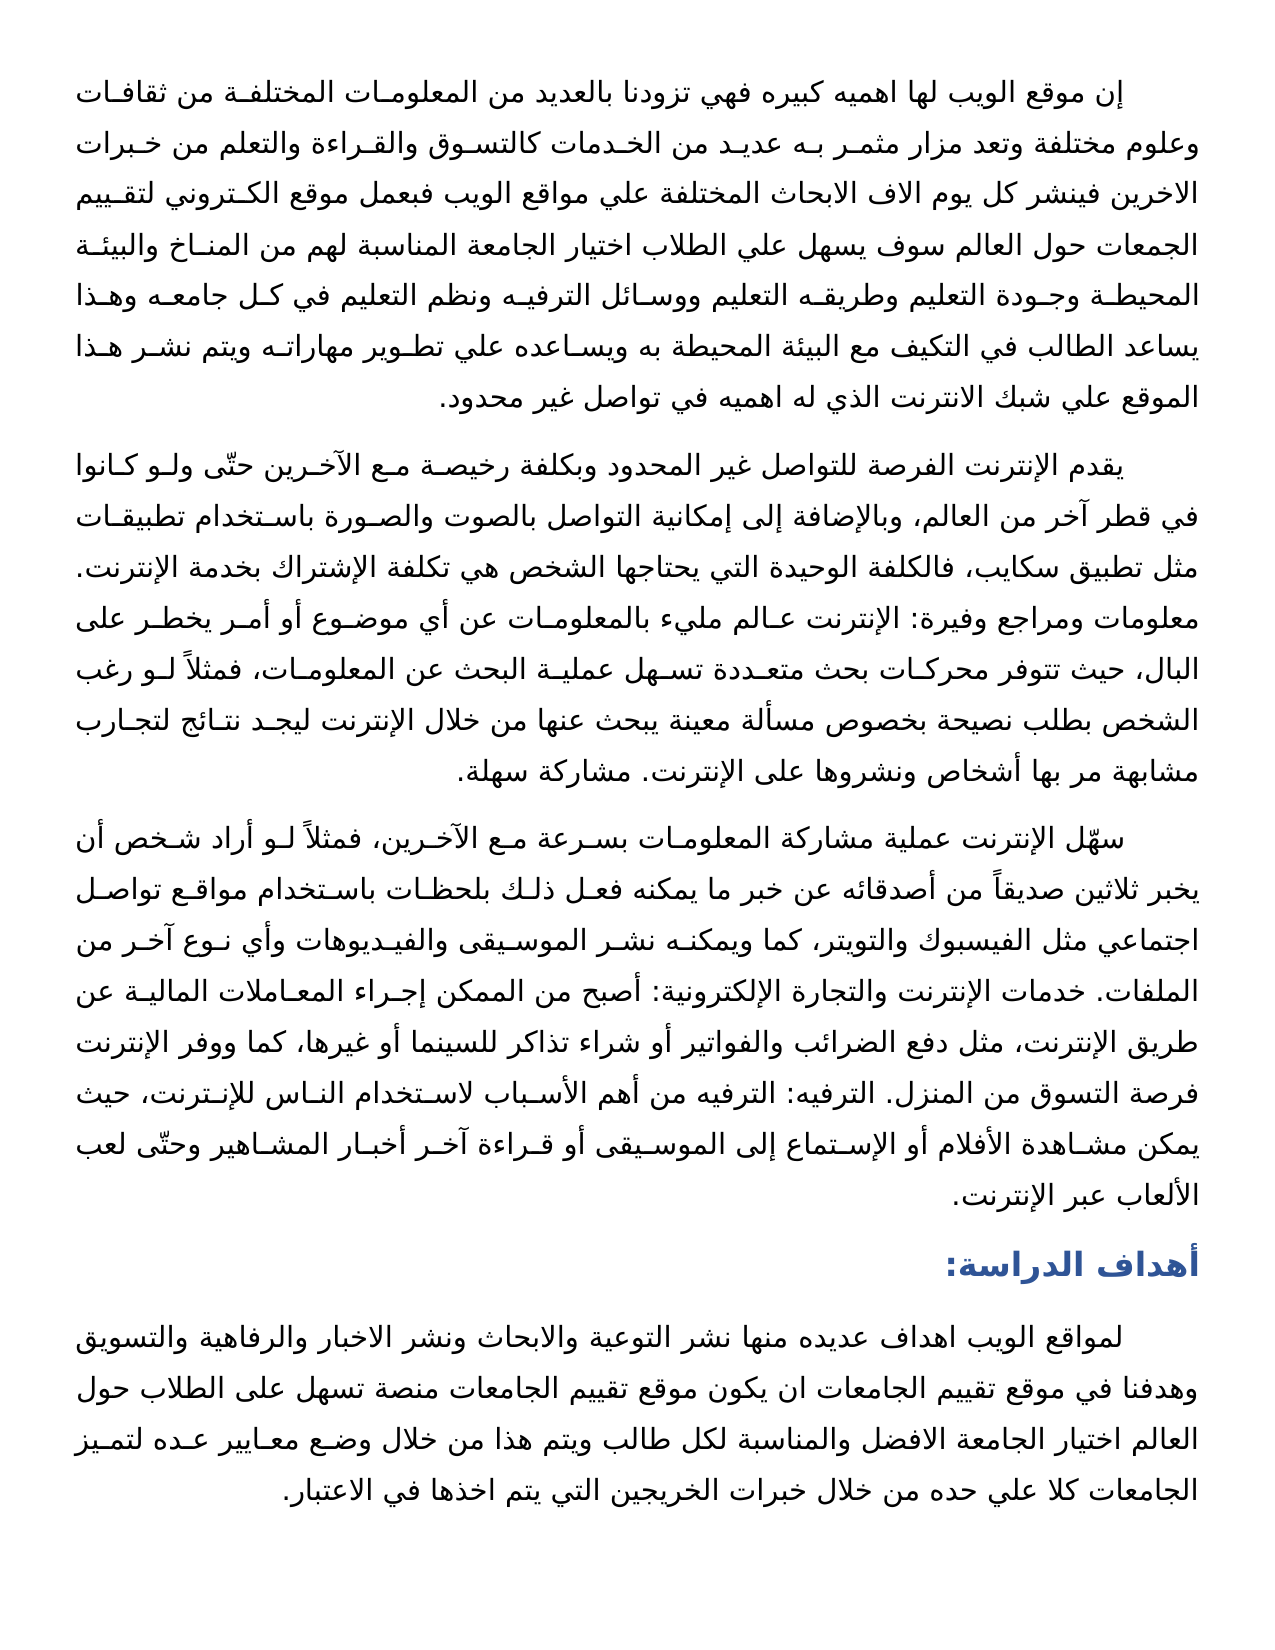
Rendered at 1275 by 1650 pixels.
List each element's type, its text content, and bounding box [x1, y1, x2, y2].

text لمواقع الويب اهداف عديده منها نشر التوعية والابحاث ونشر الاخبار والرفاهية والتسويق وهدفنا في موقع تقييم الجامعات ان يكون موقع تقييم الجامعات منصة تسهل على الطلاب حول العالم اختيار الجامعة الافضل والمناسبة لكل طالب ويتم هذا من خلال وضع معايير عده لتميز الجامعات كلا علي حده من خلال خبرات الخريجين التي يتم اخذها في الاعتبار. [75, 1321, 1200, 1507]
text إن موقع الويب لها اهميه كبيره فهي تزودنا بالعديد من المعلومات المختلفة من ثقافات وعلوم مختلفة وتعد مزار مثمر به عديد من الخدمات كالتسوق والقراءة والتعلم من خبرات الاخرين فينشر كل يوم الاف الابحاث المختلفة علي مواقع الويب فبعمل موقع الكتروني لتقييم الجمعات حول العالم سوف يسهل علي الطلاب اختيار الجامعة المناسبة لهم من المناخ والبيئة المحيطة وجودة التعليم وطريقه التعليم ووسائل الترفيه ونظم التعليم في كل جامعه وهذا يساعد الطالب في التكيف مع البيئة المحيطة به ويساعده علي تطوير مهاراته ويتم نشر هذا الموقع علي شبك الانترنت الذي له اهميه في تواصل غير محدود. [75, 75, 1200, 414]
text أهداف الدراسة: [75, 1246, 1200, 1284]
text يقدم الإنترنت الفرصة للتواصل غير المحدود وبكلفة رخيصة مع الآخرين حتّى ولو كانوا في قطر آخر من العالم، وبالإضافة إلى إمكانية التواصل بالصوت والصورة باستخدام تطبيقات مثل تطبيق سكايب، فالكلفة الوحيدة التي يحتاجها الشخص هي تكلفة الإشتراك بخدمة الإنترنت. معلومات ومراجع وفيرة: الإنترنت عالم مليء بالمعلومات عن أي موضوع أو أمر يخطر على البال، حيث تتوفر محركات بحث متعددة تسهل عملية البحث عن المعلومات، فمثلاً لو رغب الشخص بطلب نصيحة بخصوص مسألة معينة يبحث عنها من خلال الإنترنت ليجد نتائج لتجارب مشابهة مر بها أشخاص ونشروها على الإنترنت. مشاركة سهلة. [75, 448, 1200, 788]
text سهّل الإنترنت عملية مشاركة المعلومات بسرعة مع الآخرين، فمثلاً لو أراد شخص أن يخبر ثلاثين صديقاً من أصدقائه عن خبر ما يمكنه فعل ذلك بلحظات باستخدام مواقع تواصل اجتماعي مثل الفيسبوك والتويتر، كما ويمكنه نشر الموسيقى والفيديوهات وأي نوع آخر من الملفات. خدمات الإنترنت والتجارة الإلكترونية: أصبح من الممكن إجراء المعاملات المالية عن طريق الإنترنت، مثل دفع الضرائب والفواتير أو شراء تذاكر للسينما أو غيرها، كما ووفر الإنترنت فرصة التسوق من المنزل. الترفيه: الترفيه من أهم الأسباب لاستخدام الناس للإنترنت، حيث يمكن مشاهدة الأفلام أو الإستماع إلى الموسيقى أو قراءة آخر أخبار المشاهير وحتّى لعب الألعاب عبر الإنترنت. [75, 821, 1200, 1212]
